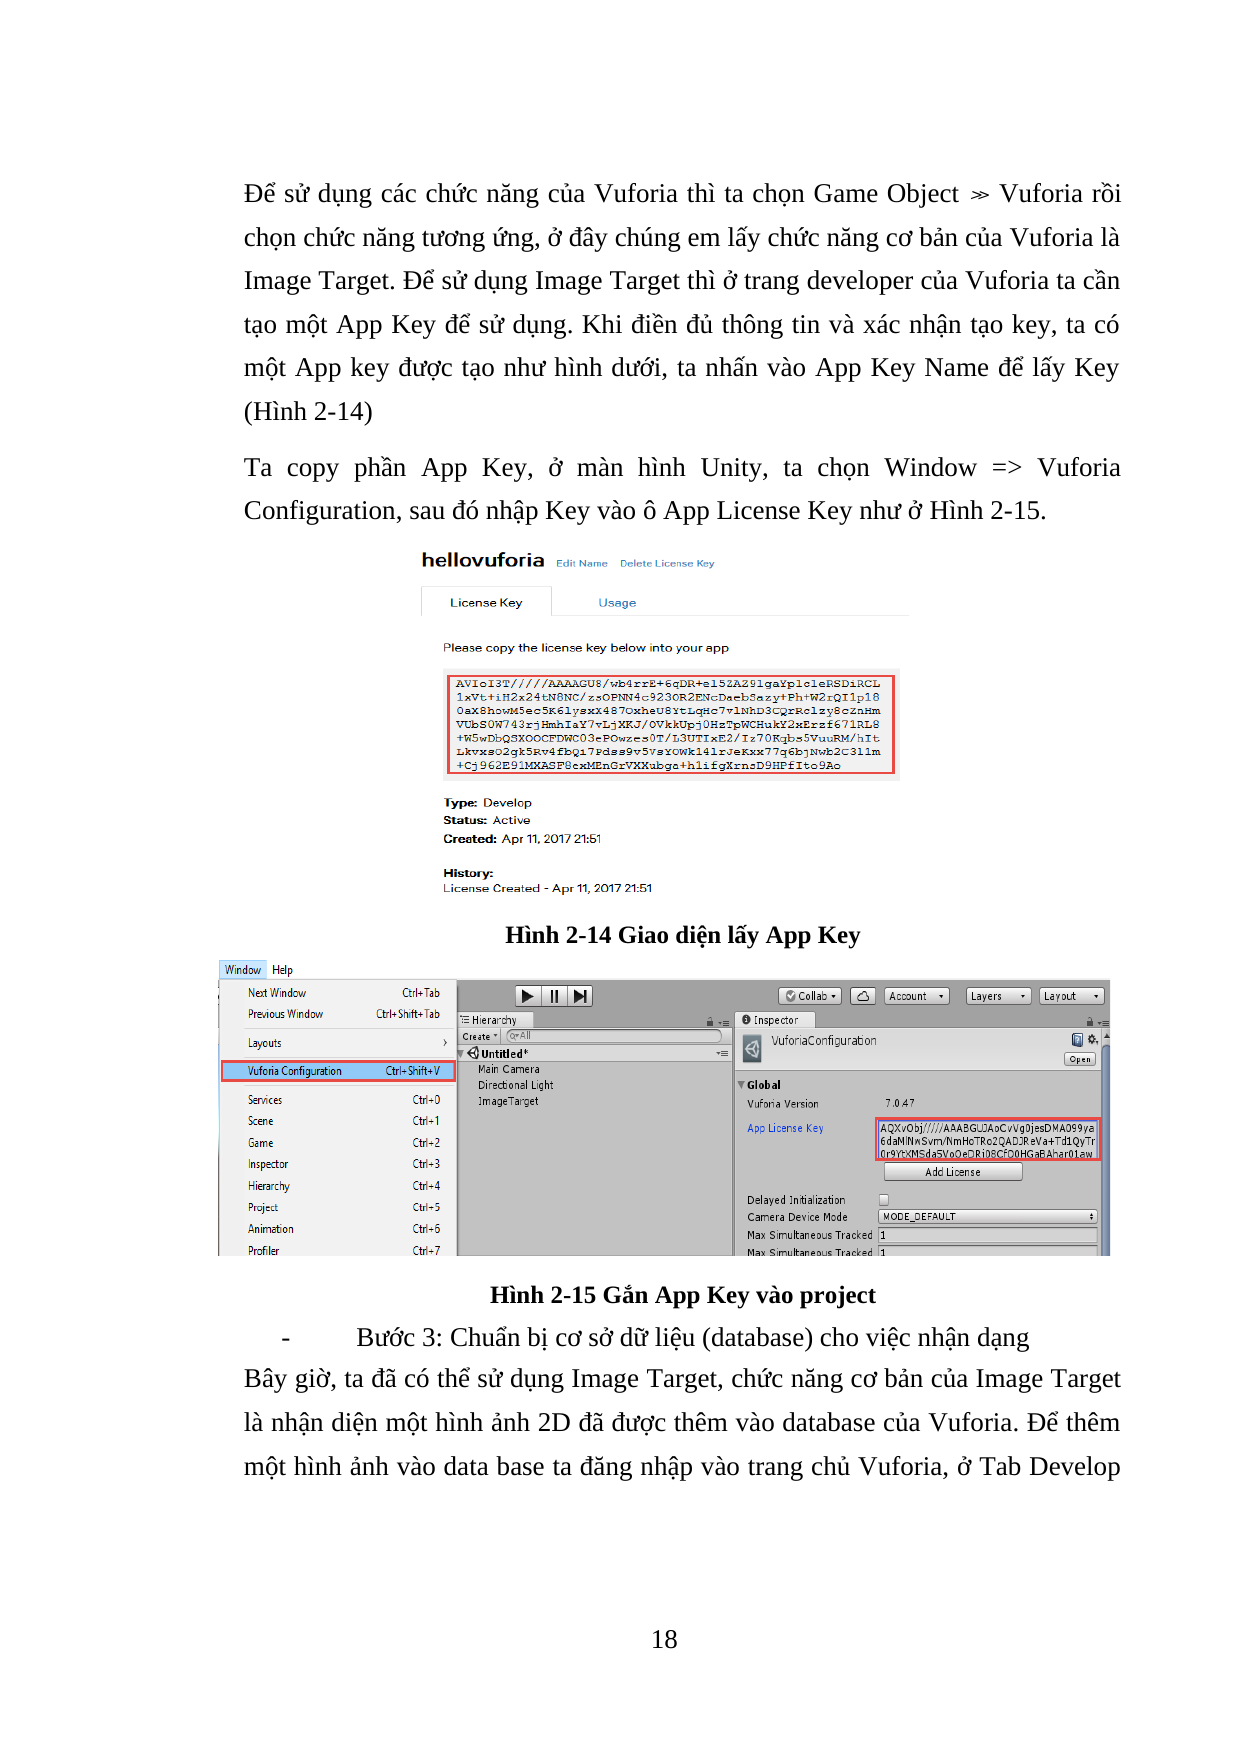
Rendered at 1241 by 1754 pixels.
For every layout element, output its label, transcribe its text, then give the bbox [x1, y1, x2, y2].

picture [218, 960, 1111, 1256]
picture [419, 550, 910, 896]
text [244, 1363, 1122, 1481]
text Bước 3: Chuẩn bị cơ sở dữ liệu (database) cho việc nhận dạng [244, 1321, 1122, 1352]
